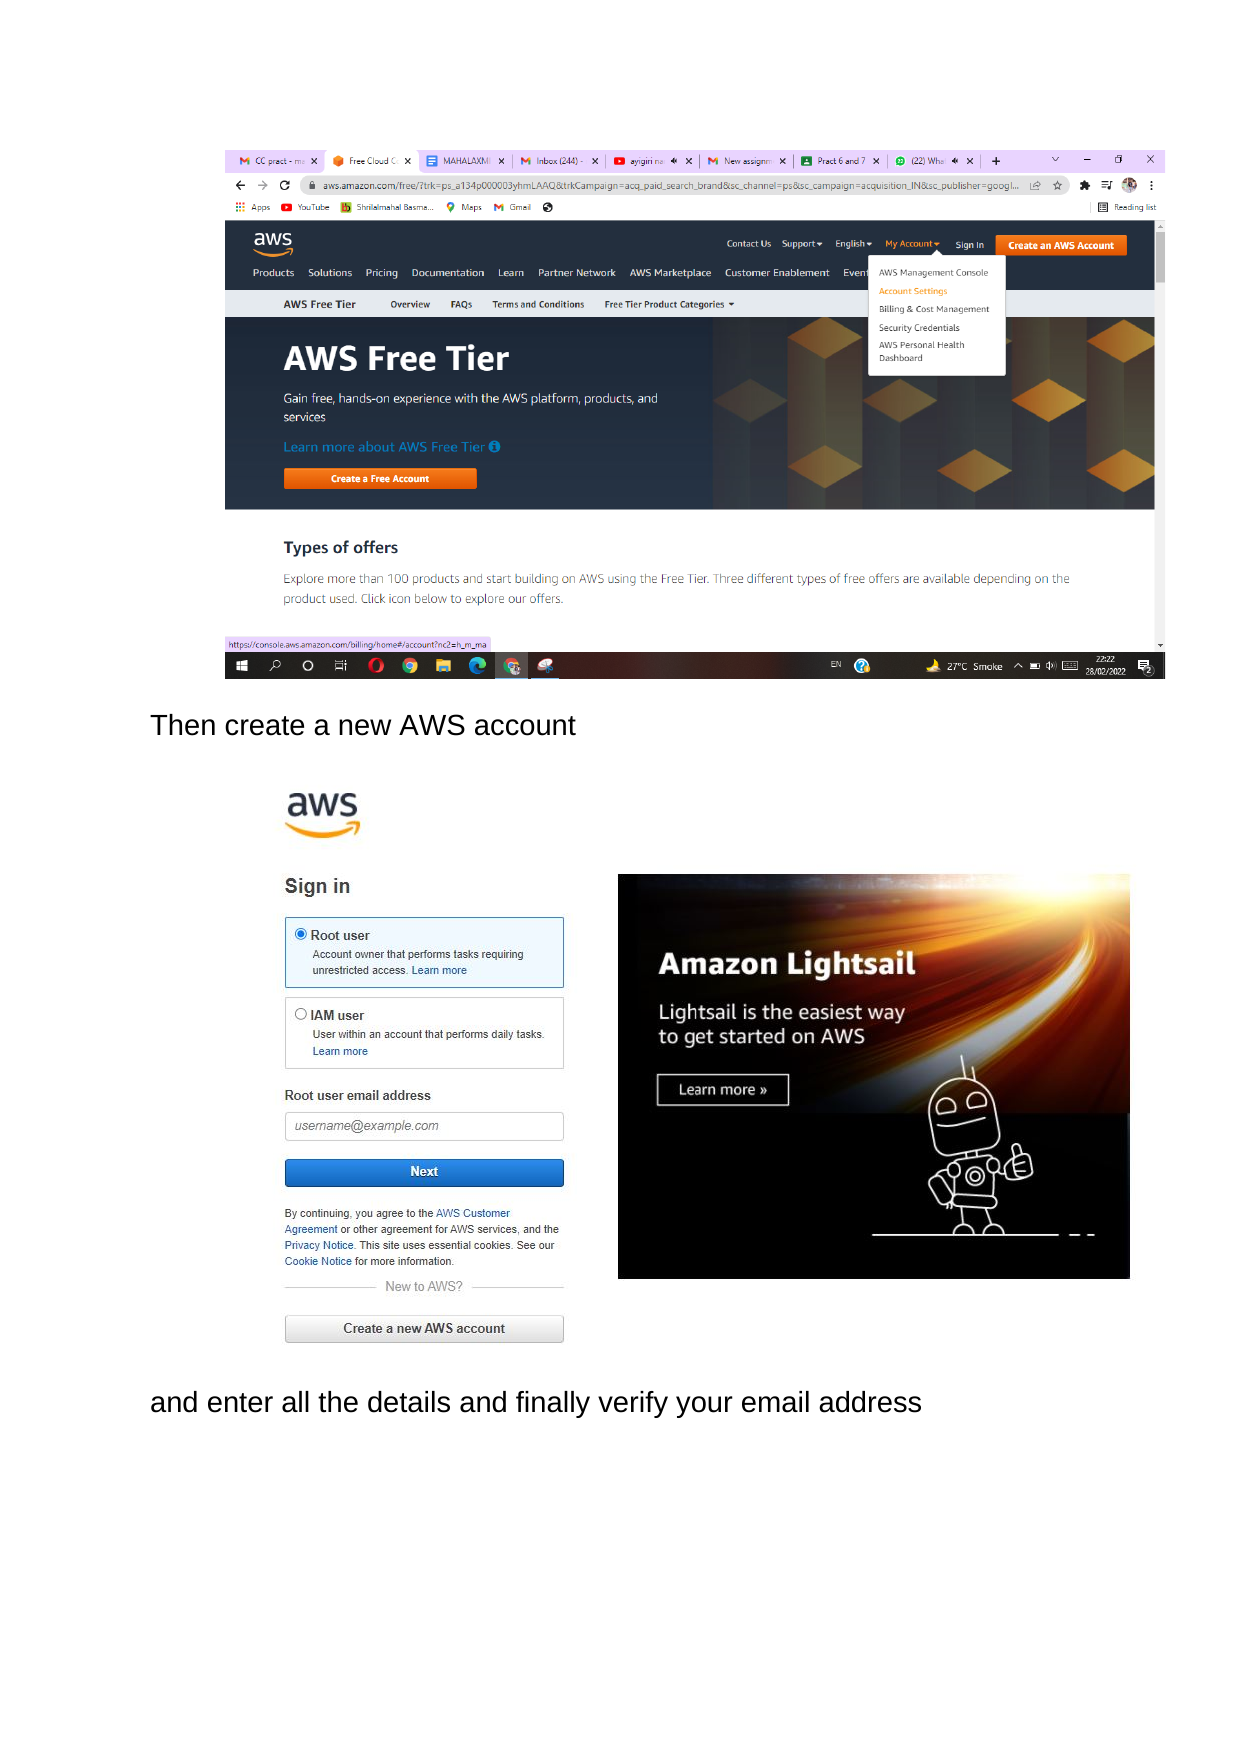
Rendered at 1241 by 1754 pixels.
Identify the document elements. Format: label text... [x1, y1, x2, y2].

picture [225, 150, 1166, 679]
text and enter all the details and finally verify your email address [150, 1385, 1090, 1418]
picture [225, 770, 1166, 1356]
text Then create a new AWS account [150, 708, 1090, 741]
